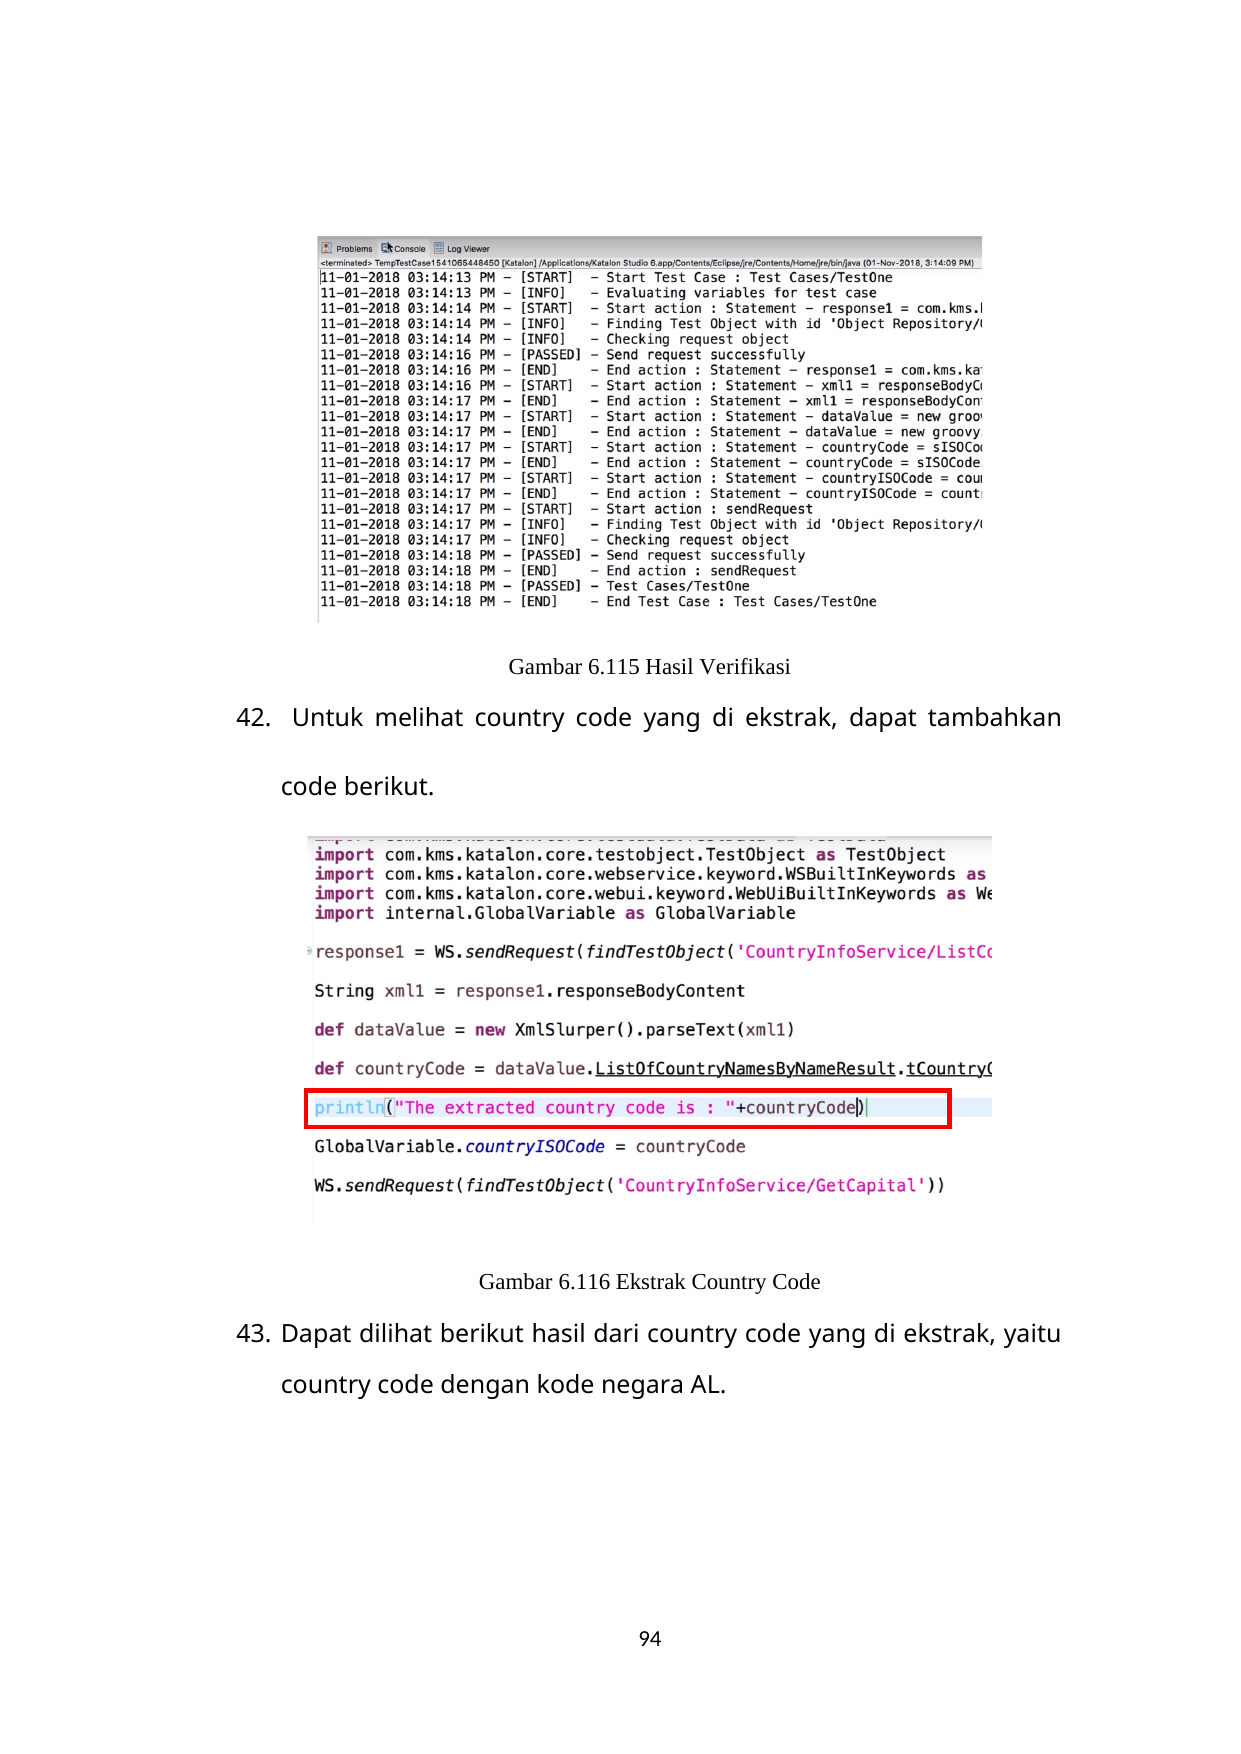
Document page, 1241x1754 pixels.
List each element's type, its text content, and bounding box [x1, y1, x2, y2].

list Dapat dilihat berikut hasil dari country code yang di ekstrak, yaitu country code dengan kode negara AL. [236, 1315, 1063, 1400]
picture [307, 836, 992, 1224]
list Untuk melihat country code yang di ekstrak, dapat tambahkan code berikut. [236, 700, 1063, 802]
text Gambar 6.78 Ekstrak Country Code [236, 1268, 1063, 1294]
picture [308, 1093, 947, 1125]
text Gambar 6.77 Hasil Verifikasi [236, 653, 1063, 679]
picture [317, 236, 983, 623]
